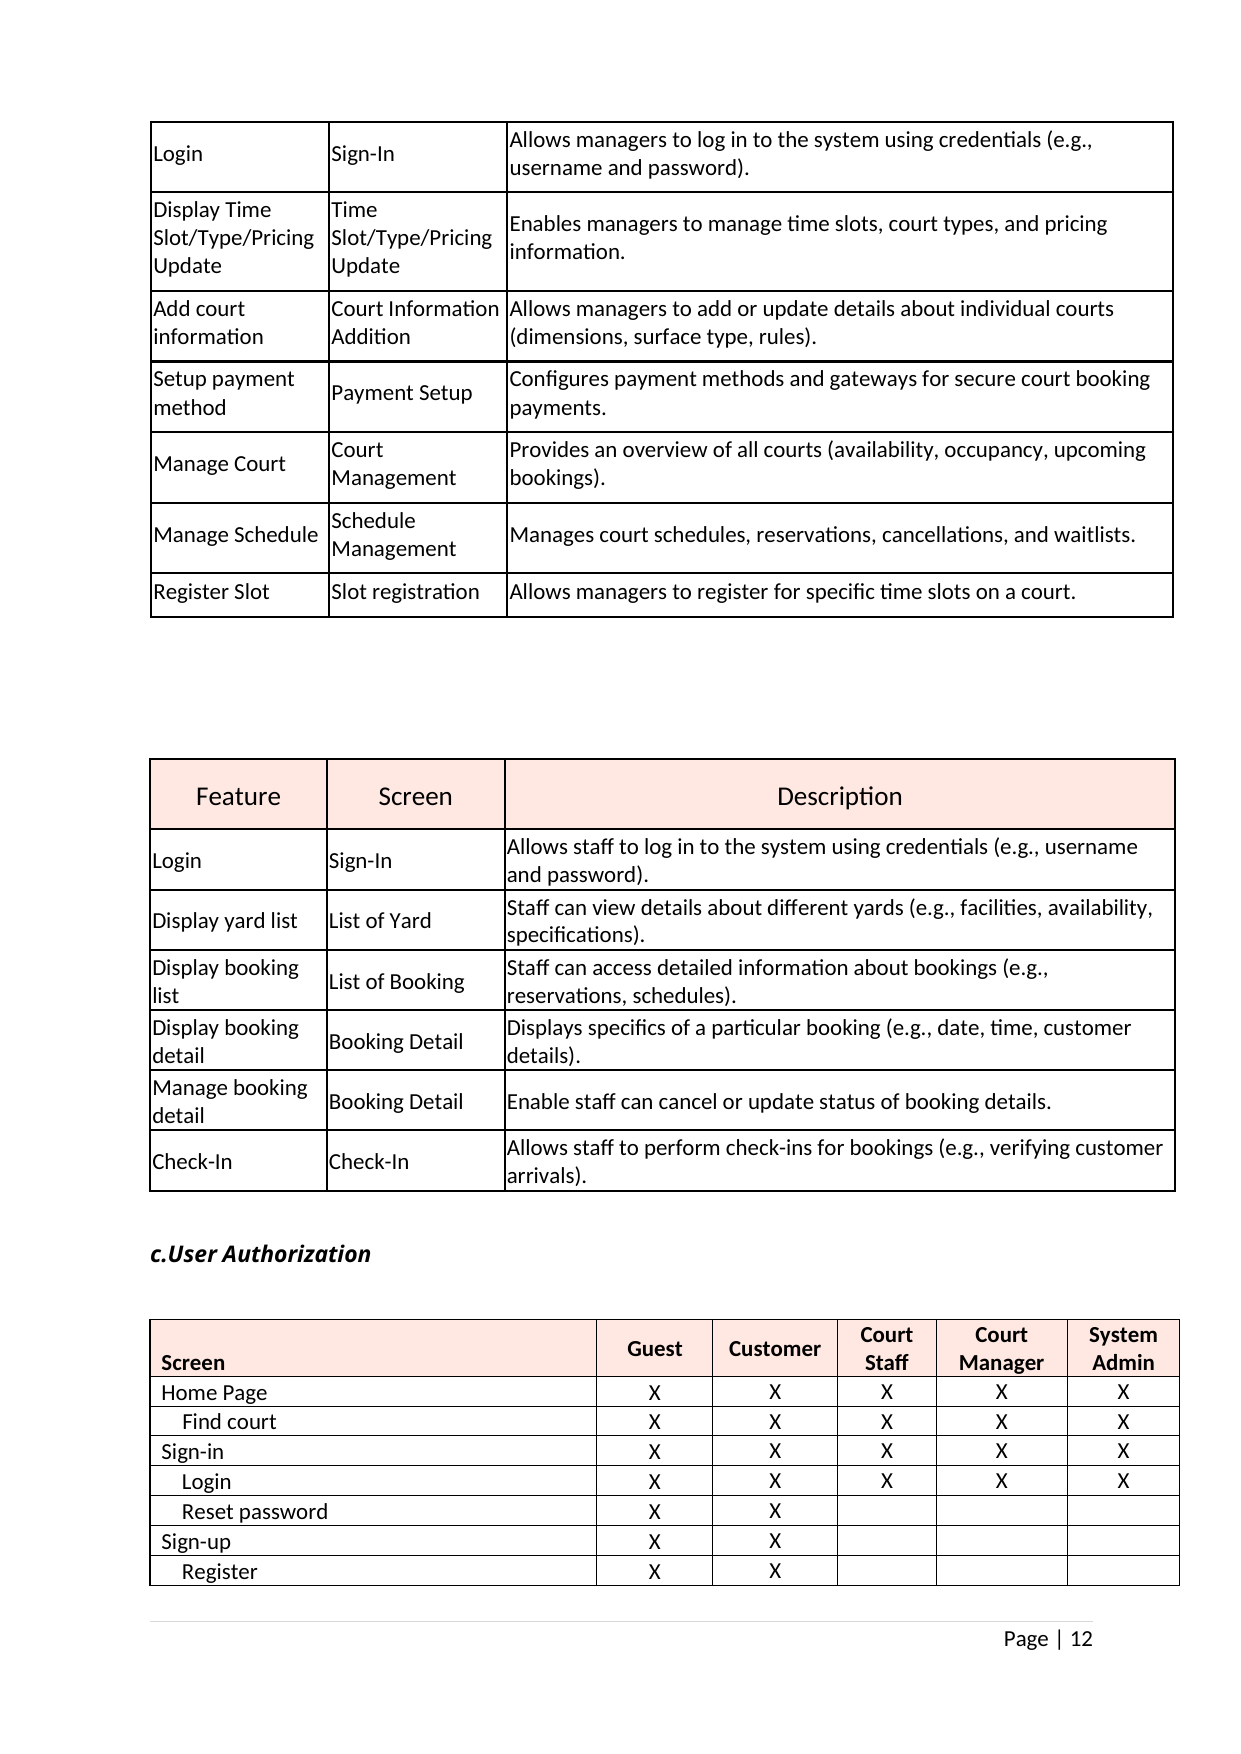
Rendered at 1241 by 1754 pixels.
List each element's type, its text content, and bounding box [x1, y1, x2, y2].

table_cell X [1068, 1436, 1179, 1465]
table_cell [1068, 1526, 1179, 1555]
table_cell X [838, 1436, 936, 1465]
table_cell Setup payment method [152, 363, 328, 431]
table_cell X [713, 1436, 837, 1465]
table_cell X [597, 1526, 712, 1555]
table_cell X [597, 1436, 712, 1465]
table_cell X [597, 1407, 712, 1435]
table_cell Sign-up [151, 1526, 596, 1555]
table_cell Court Management [330, 433, 506, 502]
table_cell X [713, 1556, 837, 1585]
table_cell [1068, 1556, 1179, 1585]
table_header System Admin [1068, 1320, 1179, 1376]
table_cell X [597, 1556, 712, 1585]
table_cell Court Information Addition [330, 292, 506, 360]
table_cell Manages court schedules, reservations, cancellations, and waitlists. [508, 504, 1172, 572]
table_cell Manage Schedule [152, 504, 328, 572]
table_cell X [597, 1496, 712, 1525]
table_cell X [713, 1407, 837, 1435]
table_cell [937, 1496, 1067, 1525]
table_header Screen [151, 1320, 596, 1376]
table_cell Slot registration [330, 574, 506, 616]
table_cell Add court information [152, 292, 328, 360]
table_cell X [1068, 1377, 1179, 1406]
table_cell [838, 1496, 936, 1525]
table_cell X [937, 1436, 1067, 1465]
table_cell X [597, 1466, 712, 1495]
table_cell Enables managers to manage time slots, court types, and pricing information. [508, 193, 1172, 290]
table_cell Allows managers to log in to the system using credentials (e.g., username and password). [508, 123, 1172, 191]
table_cell Reset password [151, 1496, 596, 1525]
table_header Customer [713, 1320, 837, 1376]
table_cell X [937, 1407, 1067, 1435]
table_cell Time Slot/Type/Pricing Update [330, 193, 506, 290]
table_cell [937, 1556, 1067, 1585]
table_cell [937, 1526, 1067, 1555]
table_header Guest [597, 1320, 712, 1376]
table_cell Display Time Slot/Type/Pricing Update [152, 193, 328, 290]
table_header Court Staff [838, 1320, 936, 1376]
table_cell X [713, 1377, 837, 1406]
table_cell [1068, 1496, 1179, 1525]
table_cell Register [151, 1556, 596, 1585]
table_cell X [1068, 1466, 1179, 1495]
table_cell Payment Setup [330, 363, 506, 431]
table_cell Find court [151, 1407, 596, 1435]
table_cell X [838, 1377, 936, 1406]
table_cell X [1068, 1407, 1179, 1435]
table_cell Allows managers to register for specific time slots on a court. [508, 574, 1172, 616]
table_header Court Manager [937, 1320, 1067, 1376]
table_cell Login [152, 123, 328, 191]
table_cell X [713, 1466, 837, 1495]
table_cell Provides an overview of all courts (availability, occupancy, upcoming bookings). [508, 433, 1172, 502]
table_cell Register Slot [152, 574, 328, 616]
table_cell X [713, 1496, 837, 1525]
table_cell Configures payment methods and gateways for secure court booking payments. [508, 363, 1172, 431]
table_cell Schedule Management [330, 504, 506, 572]
table_cell [838, 1556, 936, 1585]
table_cell Sign-In [330, 123, 506, 191]
table_cell X [838, 1407, 936, 1435]
table_cell X [937, 1466, 1067, 1495]
table_cell X [713, 1526, 837, 1555]
table_cell Home Page [151, 1377, 596, 1406]
table_cell [838, 1526, 936, 1555]
table_cell X [597, 1377, 712, 1406]
table_cell X [937, 1377, 1067, 1406]
table_cell Sign-in [151, 1436, 596, 1465]
subtitle c.User Authorization [150, 1238, 1093, 1270]
table_cell X [838, 1466, 936, 1495]
table_cell Manage Court [152, 433, 328, 502]
table_cell Login [151, 1466, 596, 1495]
table_cell Allows managers to add or update details about individual courts (dimensions, surface type, rules). [508, 292, 1172, 360]
